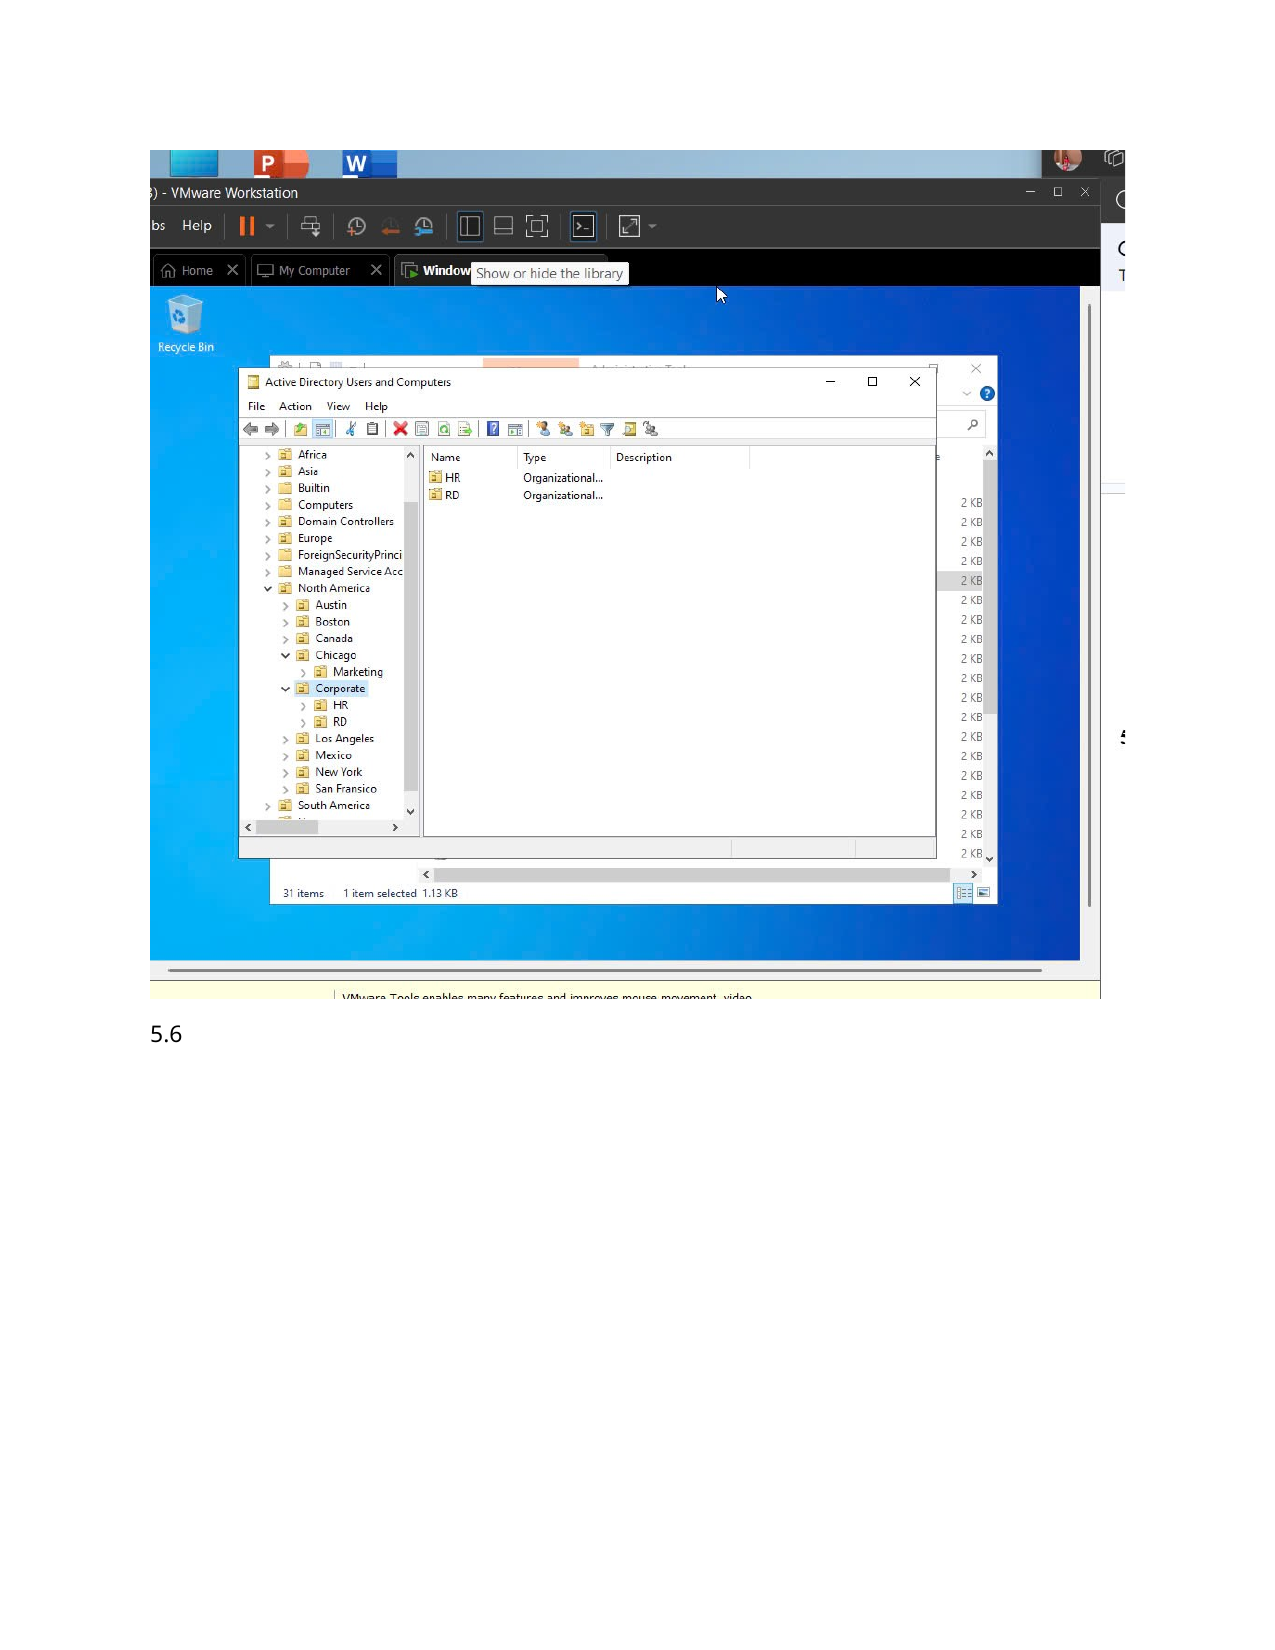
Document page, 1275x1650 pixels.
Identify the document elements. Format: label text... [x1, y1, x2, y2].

picture [150, 150, 1125, 999]
text 5.6 [150, 1018, 1125, 1049]
picture [150, 290, 167, 296]
picture [282, 346, 299, 350]
picture [150, 774, 155, 782]
